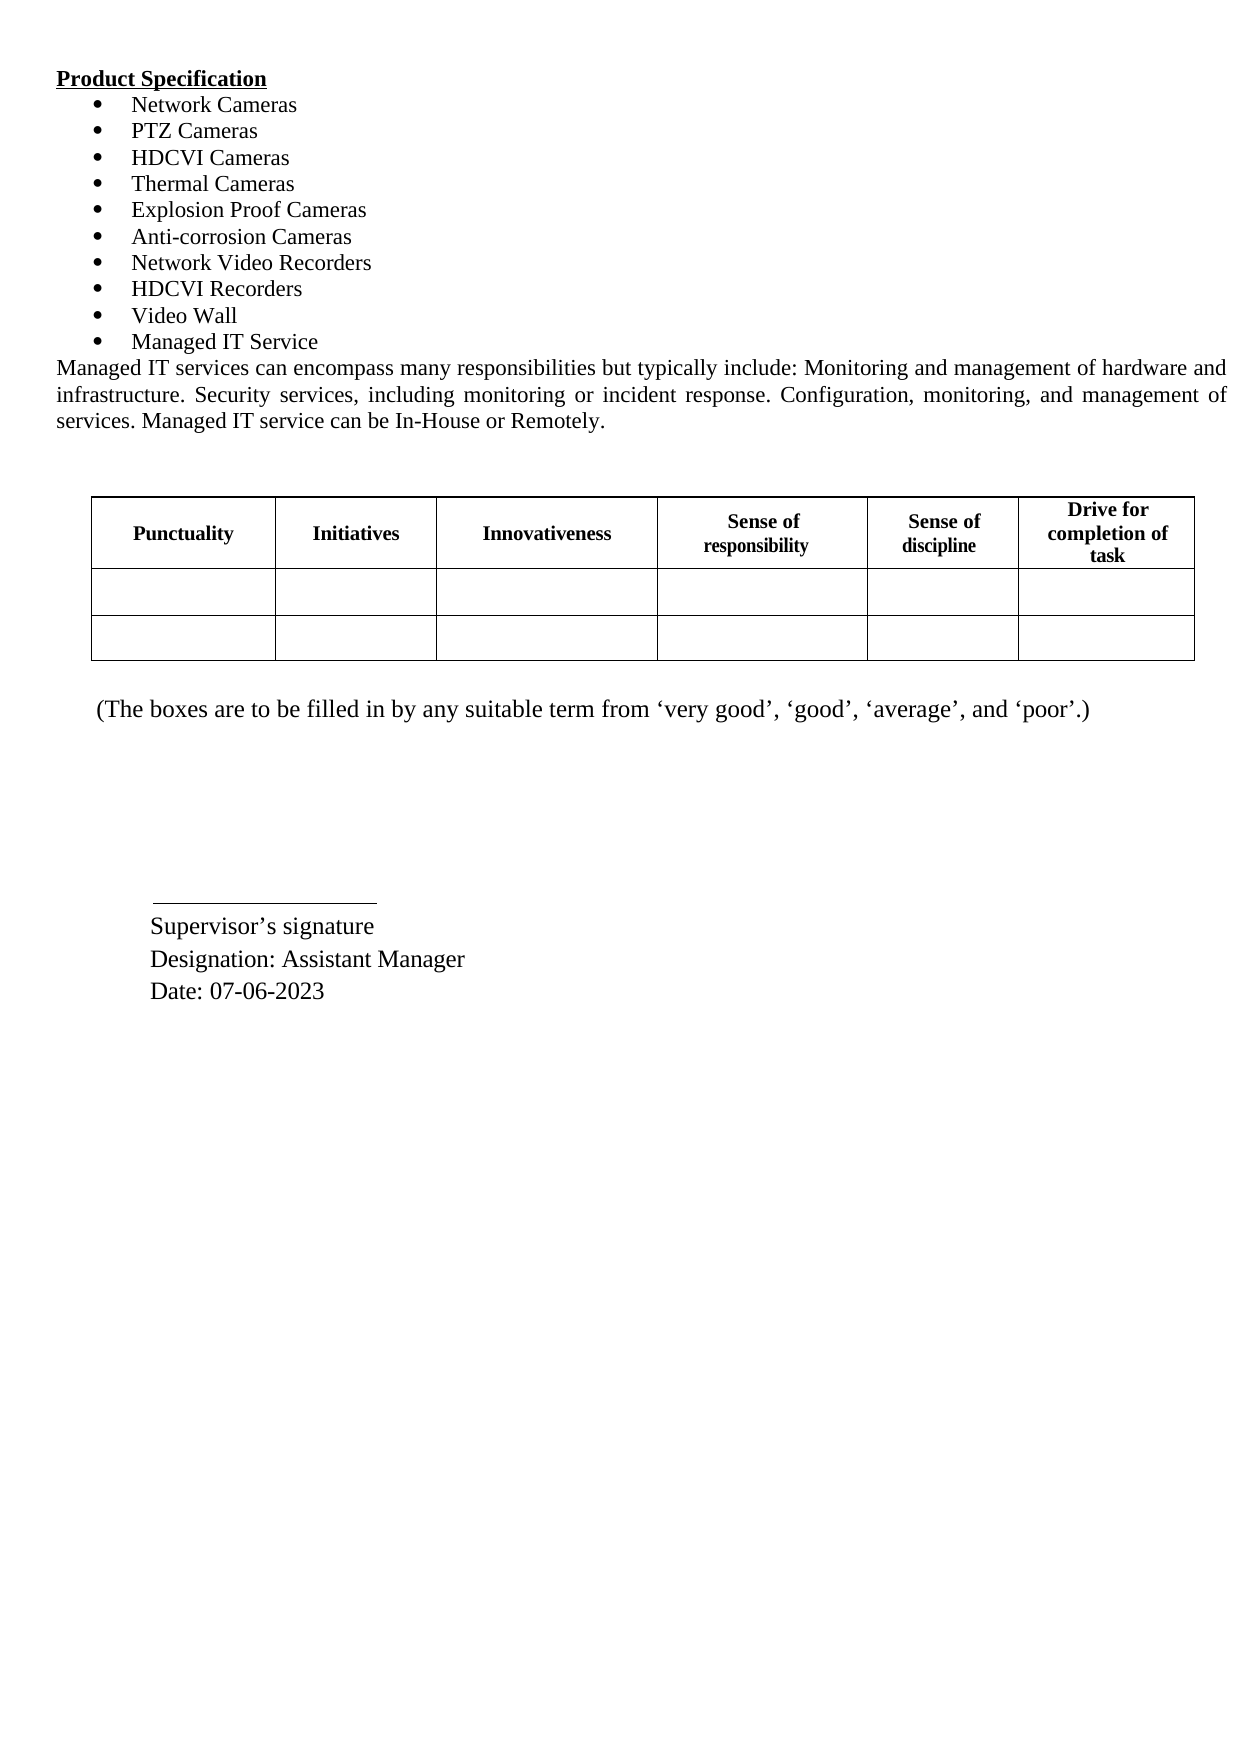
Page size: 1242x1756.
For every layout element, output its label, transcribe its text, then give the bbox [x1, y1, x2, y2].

text (The boxes are to be filled in by any suitable term from ‘very good’, ‘good’, ‘average’, and ‘poor’.) [56, 694, 1130, 722]
table_cell [92, 616, 275, 659]
list HDCVI Recorders [94, 275, 458, 302]
table_cell [437, 616, 657, 659]
list Network Video Recorders [94, 249, 458, 275]
table_cell [658, 569, 867, 615]
list Thermal Cameras [94, 170, 458, 196]
text Product Specification [56, 64, 1229, 91]
table_header Sense of responsibility [658, 498, 867, 568]
list Managed IT Service [94, 328, 458, 354]
table_cell [276, 569, 436, 615]
table_cell [1019, 569, 1194, 615]
table_header Initiatives [276, 498, 436, 568]
list Anti-corrosion Cameras [94, 223, 458, 249]
list PTZ Cameras [94, 117, 458, 144]
table_cell [1019, 616, 1194, 659]
table_header Drive for completion of task [1019, 498, 1194, 568]
list Network Cameras [94, 91, 458, 117]
table_cell [868, 569, 1018, 615]
list Explosion Proof Cameras [94, 196, 458, 223]
list Video Wall [94, 302, 458, 328]
table_cell [276, 616, 436, 659]
table_header Innovativeness [437, 498, 657, 568]
table_cell [868, 616, 1018, 659]
table_cell [437, 569, 657, 615]
table_header Punctuality [92, 498, 275, 568]
table_cell [92, 569, 275, 615]
text Supervisor’s signature Designation: Assistant Manager [150, 904, 496, 973]
text Managed IT services can encompass many responsibilities but typically include: Monitoring and management of hardware and infrastructure. Security services, including monitoring or incident response. Configuration, monitoring, and management of services. Managed IT service can be In-House or Remotely. [56, 354, 1229, 433]
table_header Sense of discipline [868, 498, 1018, 568]
list HDCVI Cameras [94, 144, 458, 170]
table_cell [658, 616, 867, 659]
text Date: 07-06-2023 [150, 977, 1229, 1005]
